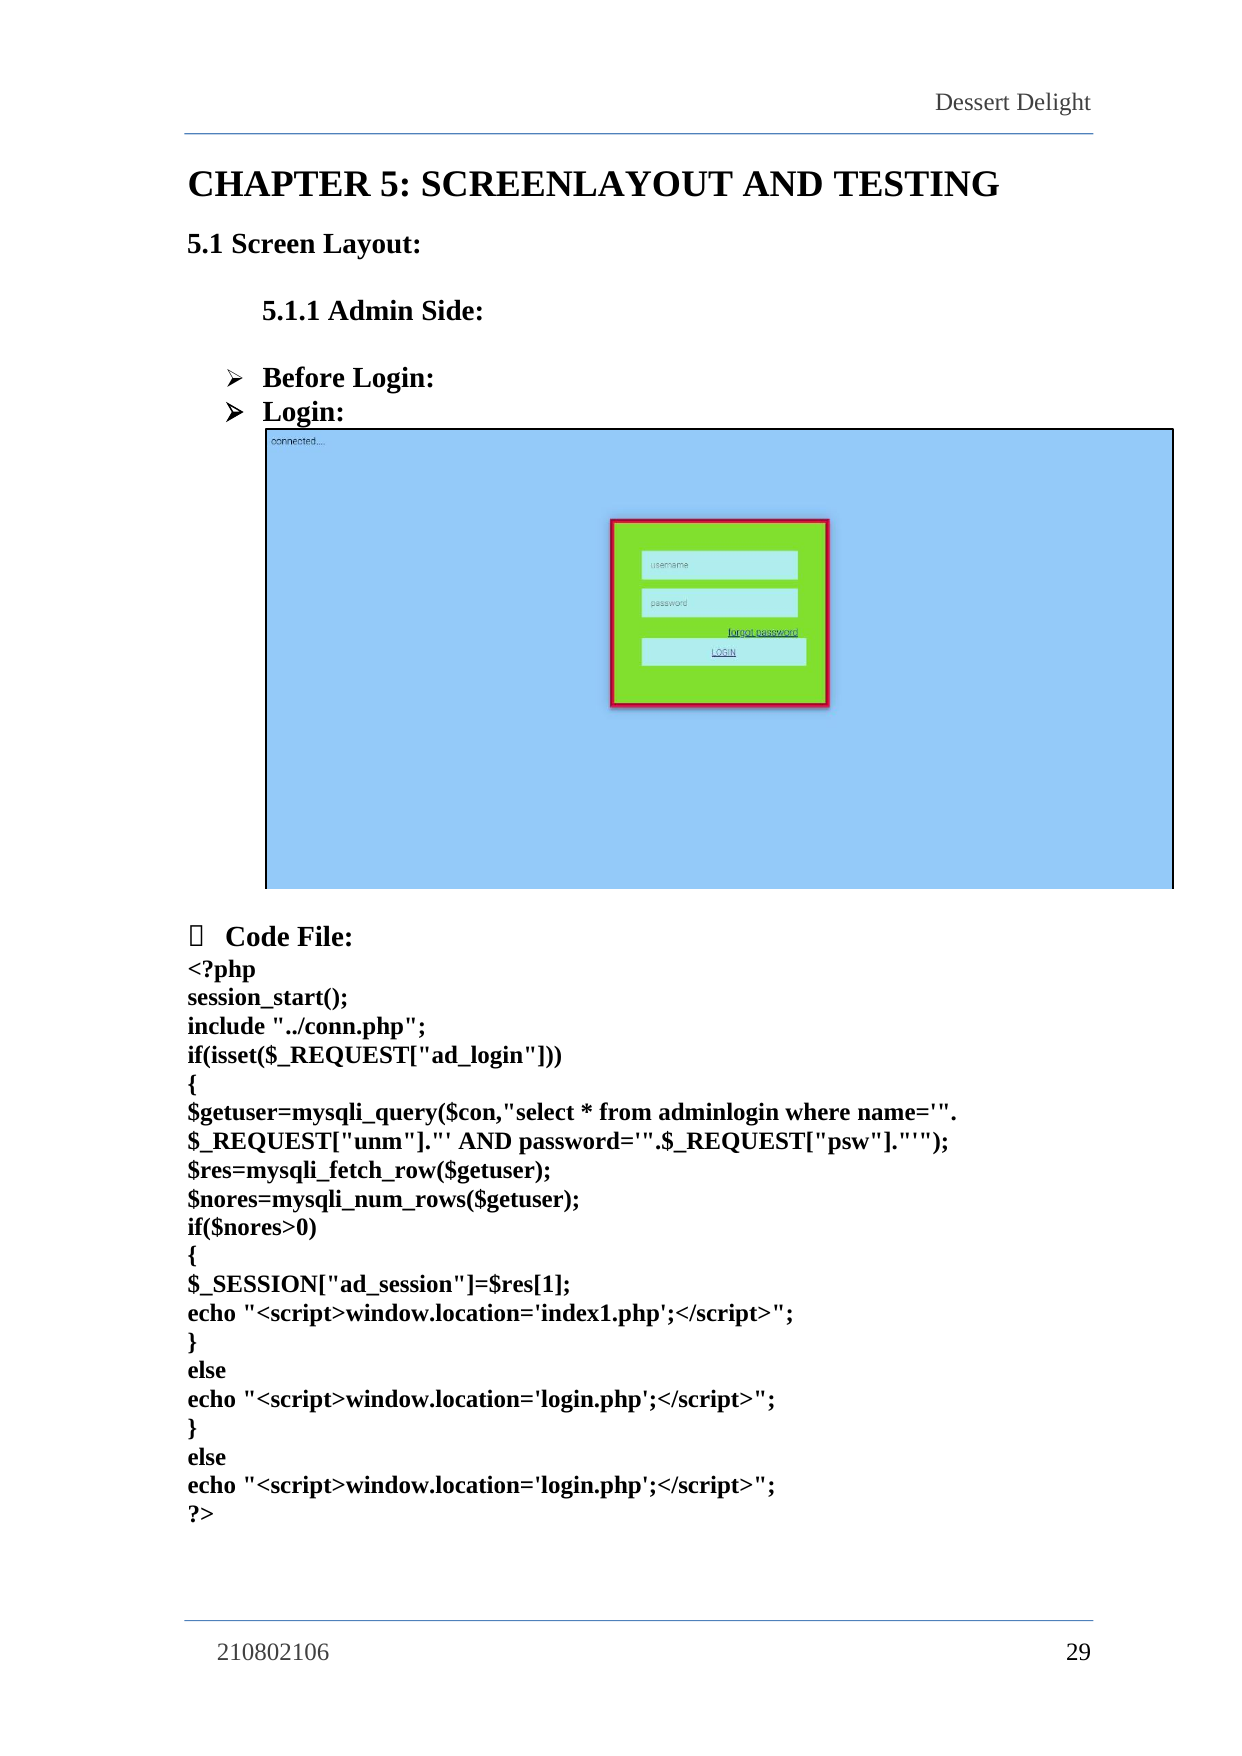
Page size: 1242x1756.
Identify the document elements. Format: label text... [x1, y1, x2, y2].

list Admin Side: [262, 293, 1189, 326]
text echo "<script>window.location='login.php';</script>"; [187, 1471, 1189, 1499]
text $getuser=mysqli_query($con,"select * from adminlogin where name='".$_REQUEST["unm"]."' AND password='".$_REQUEST["psw"]."'"); [187, 1097, 1189, 1155]
text { [187, 1069, 1189, 1097]
text echo "<script>window.location='login.php';</script>"; [187, 1384, 1189, 1413]
text <?php session_start(); [187, 954, 351, 1011]
text else [187, 1356, 1189, 1384]
subtitle Before Login: [225, 360, 1189, 393]
text $_SESSION["ad_session"]=$res[1]; [187, 1269, 1189, 1298]
text echo "<script>window.location='index1.php';</script>"; [187, 1298, 1189, 1327]
text $nores=mysqli_num_rows($getuser); if($nores>0) [187, 1184, 582, 1241]
text include "../conn.php"; if(isset($_REQUEST["ad_login"])) [187, 1011, 564, 1069]
text } [187, 1327, 1189, 1356]
text $res=mysqli_fetch_row($getuser); [187, 1155, 1189, 1184]
text } [187, 1413, 1189, 1442]
text else [187, 1442, 1189, 1471]
text ?> [187, 1499, 1189, 1528]
subtitle CHAPTER 5: SCREENLAYOUT AND TESTING [187, 161, 1189, 204]
list Login: [225, 394, 1189, 427]
subtitle Code File: [187, 920, 1189, 954]
subtitle Screen Layout: [187, 226, 1189, 259]
text { [187, 1241, 1189, 1269]
picture [267, 430, 1172, 889]
